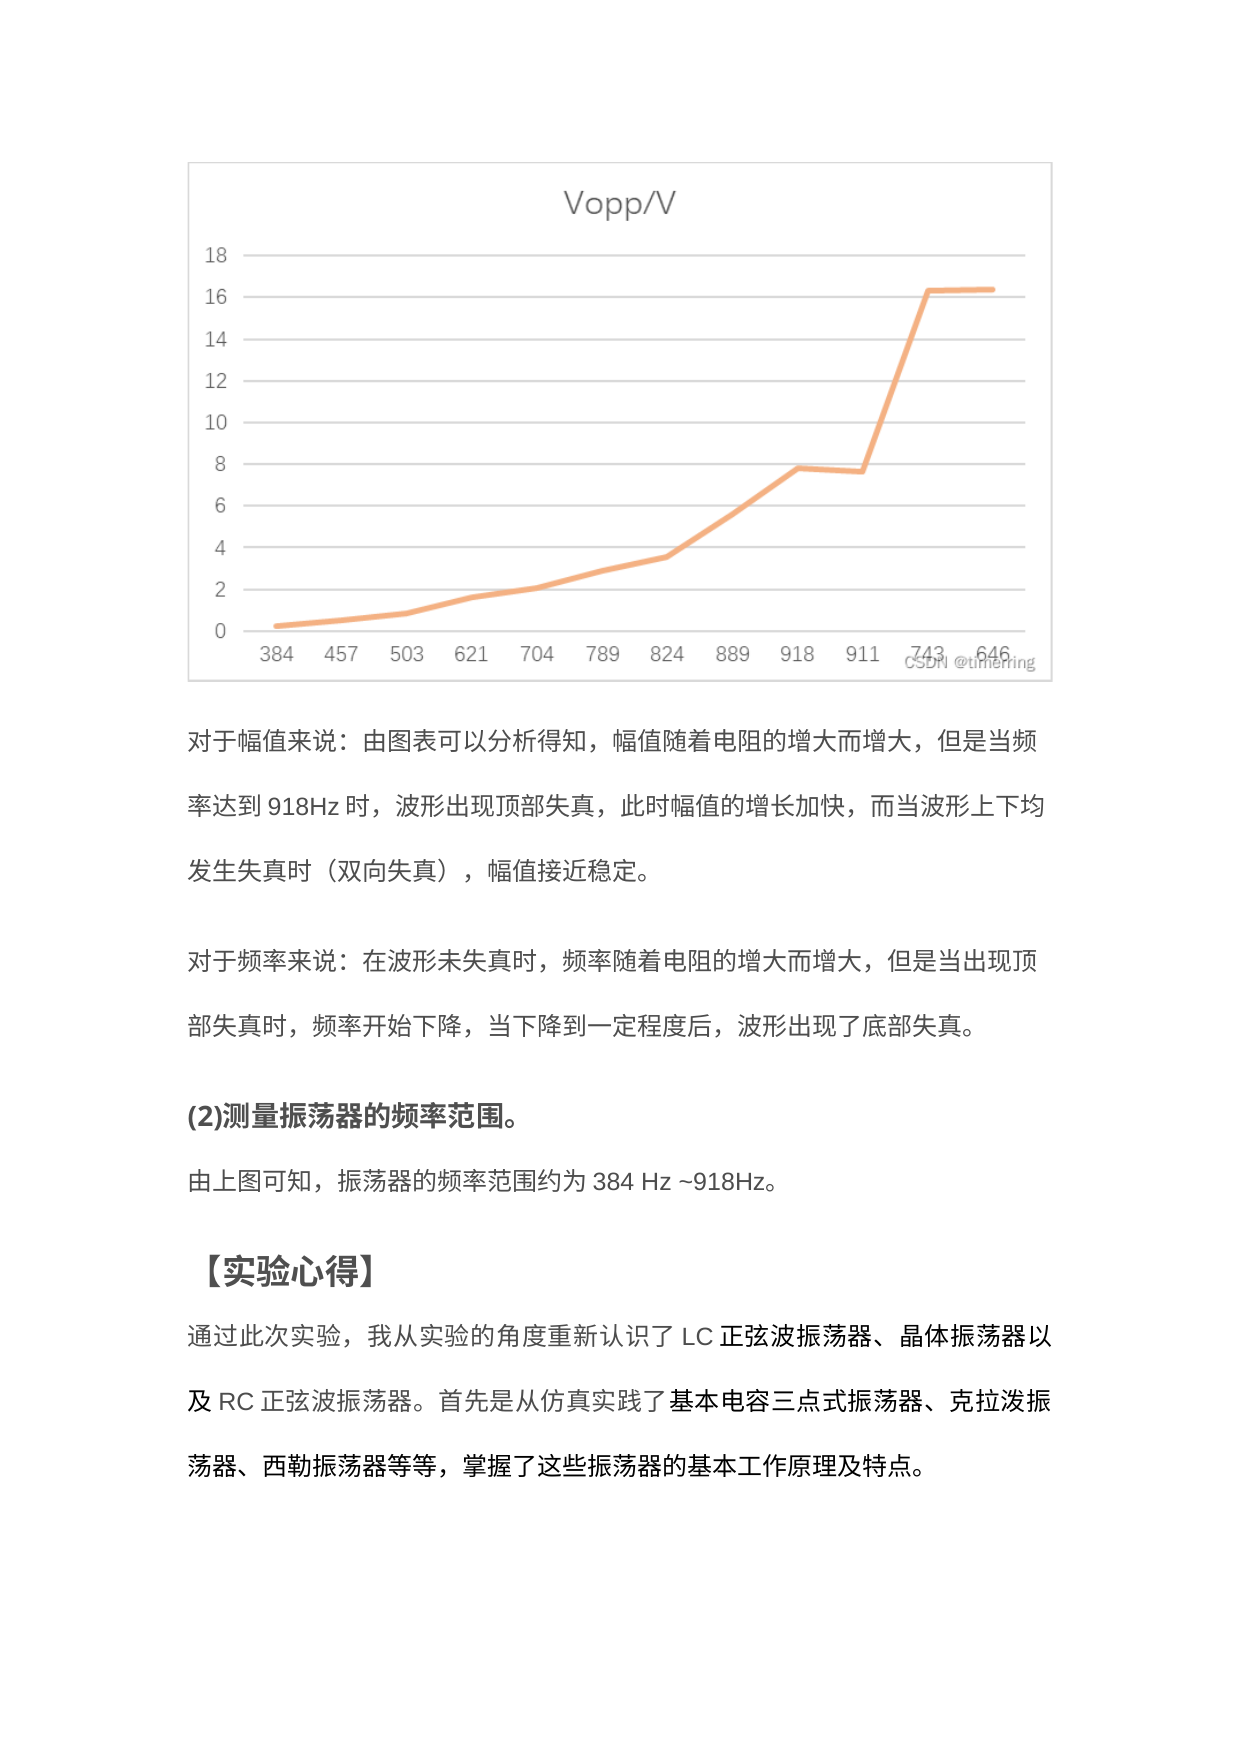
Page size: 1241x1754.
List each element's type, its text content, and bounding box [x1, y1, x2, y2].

text 由上图可知，振荡器的频率范围约为384 Hz ~918Hz。 [187, 1147, 1053, 1212]
text 对于频率来说：在波形未失真时，频率随着电阻的增大而增大，但是当出现顶部失真时，频率开始下降，当下降到一定程度后，波形出现了底部失真。 [187, 927, 1053, 1057]
text 对于幅值来说：由图表可以分析得知，幅值随着电阻的增大而增大，但是当频率达到918Hz时，波形出现顶部失真，此时幅值的增长加快，而当波形上下均发生失真时（双向失真），幅值接近稳定。 [187, 707, 1053, 902]
picture [187, 162, 1053, 682]
subtitle 【实验心得】 [187, 1237, 1053, 1302]
subtitle (2)测量振荡器的频率范围。 [187, 1082, 1053, 1147]
text 通过此次实验，我从实验的角度重新认识了LC正弦波振荡器、晶体振荡器以及RC正弦波振荡器。首先是从仿真实践了基本电容三点式振荡器、克拉泼振荡器、西勒振荡器等等，掌握了这些振荡器的基本工作原理及特点。 [187, 1302, 1053, 1497]
